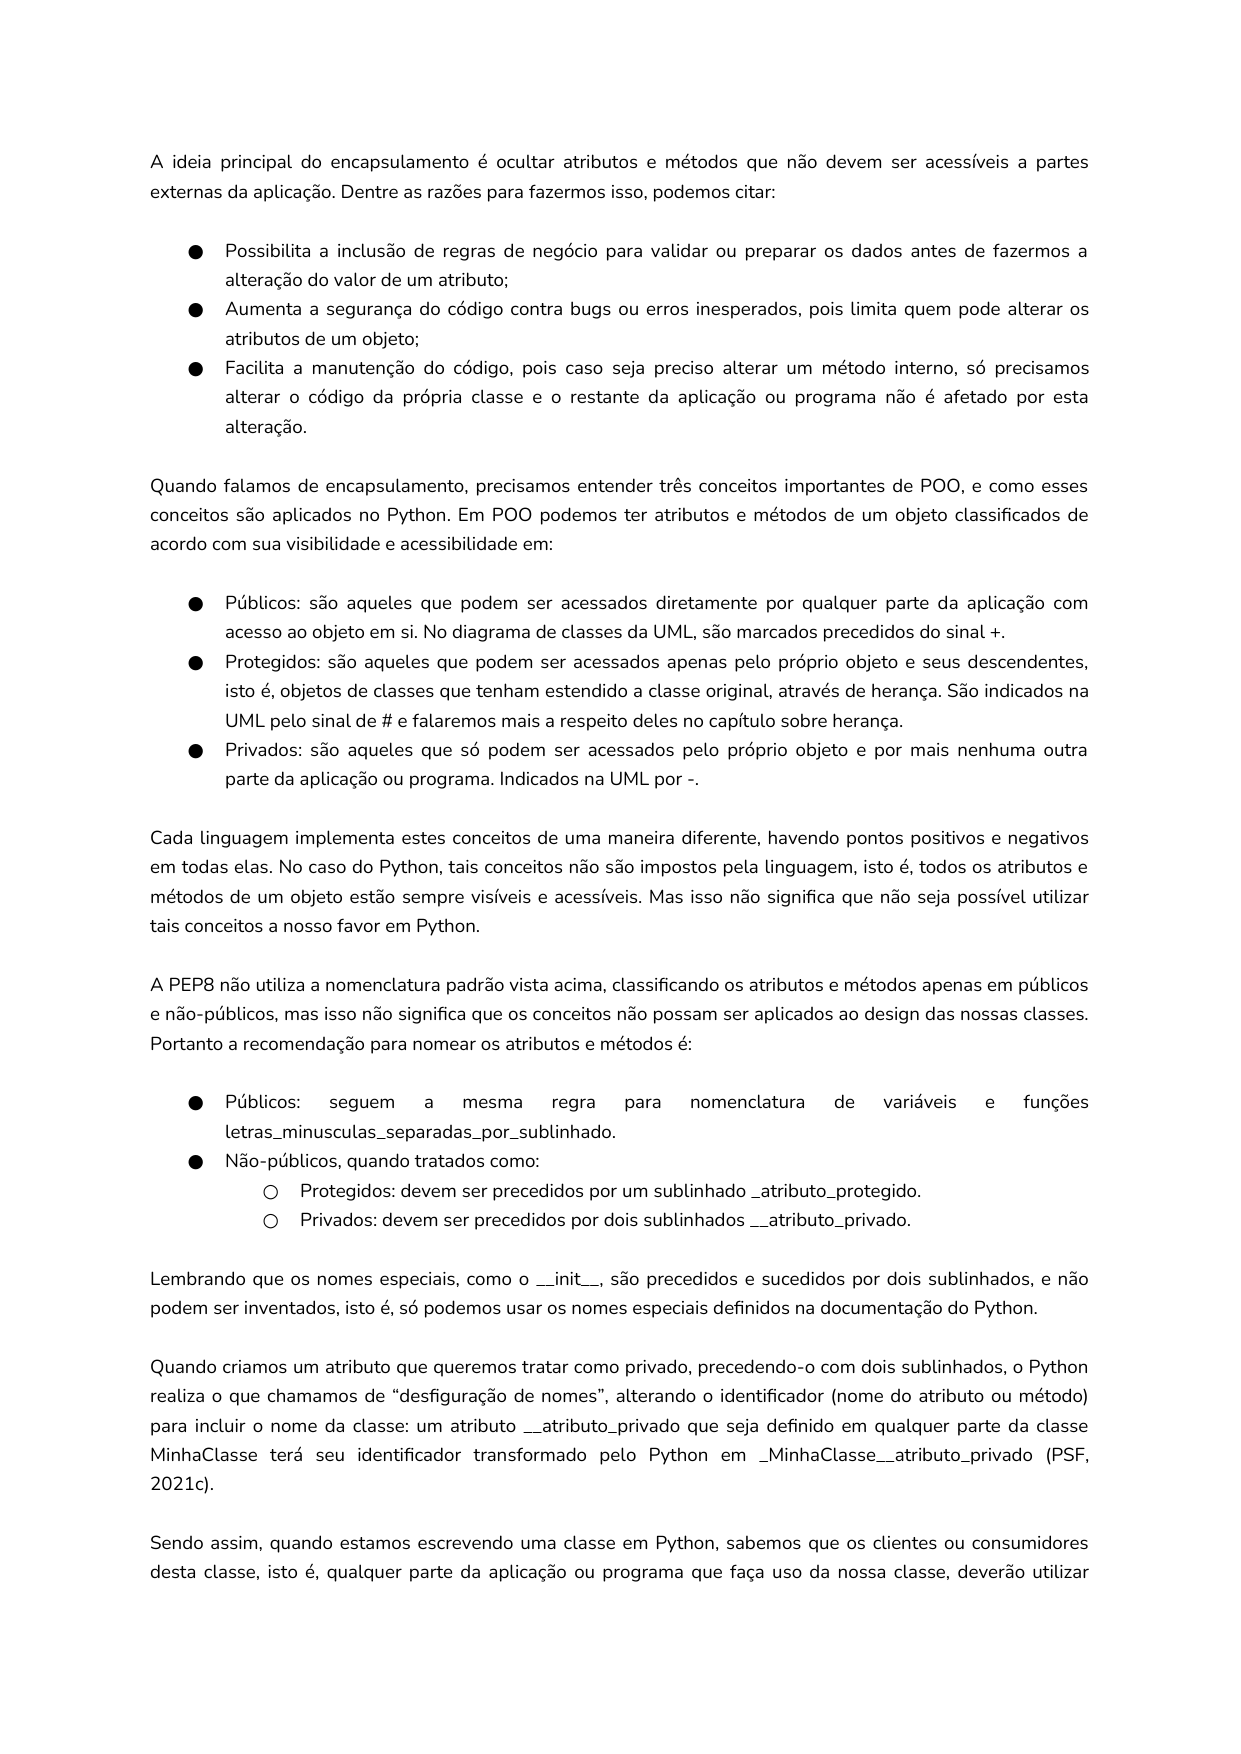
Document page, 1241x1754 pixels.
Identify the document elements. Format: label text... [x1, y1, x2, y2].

text Quando falamos de encapsulamento, precisamos entender três conceitos importantes de POO, e como esses conceitos são aplicados no Python. Em POO podemos ter atributos e métodos de um objeto classificados de acordo com sua visibilidade e acessibilidade em: [150, 473, 1090, 557]
list Protegidos: são aqueles que podem ser acessados apenas pelo próprio objeto e seus descendentes, isto é, objetos de classes que tenham estendido a classe original, através de herança. São indicados na UML pelo sinal de # e falaremos mais a respeito deles no capítulo sobre herança. [187, 649, 1090, 734]
list Públicos: seguem a mesma regra para nomenclatura de variáveis e funções letras_minusculas_separadas_por_sublinhado. [187, 1090, 1090, 1145]
text A PEP8 não utiliza a nomenclatura padrão vista acima, classificando os atributos e métodos apenas em públicos e não-públicos, mas isso não significa que os conceitos não possam ser aplicados ao design das nossas classes. Portanto a recomendação para nomear os atributos e métodos é: [150, 972, 1090, 1057]
text Lembrando que os nomes especiais, como o __init__, são precedidos e sucedidos por dois sublinhados, e não podem ser inventados, isto é, só podemos usar os nomes especiais definidos na documentação do Python. [150, 1266, 1090, 1321]
list Aumenta a segurança do código contra bugs ou erros inesperados, pois limita quem pode alterar os atributos de um objeto; [187, 297, 1090, 352]
list Privados: devem ser precedidos por dois sublinhados __atributo_privado. [262, 1207, 1090, 1233]
list Privados: são aqueles que só podem ser acessados pelo próprio objeto e por mais nenhuma outra parte da aplicação ou programa. Indicados na UML por -. [187, 737, 1090, 792]
list Possibilita a inclusão de regras de negócio para validar ou preparar os dados antes de fazermos a alteração do valor de um atributo; [187, 238, 1090, 293]
list Públicos: são aqueles que podem ser acessados diretamente por qualquer parte da aplicação com acesso ao objeto em si. No diagrama de classes da UML, são marcados precedidos do sinal +. [187, 591, 1090, 646]
list Protegidos: devem ser precedidos por um sublinhado _atributo_protegido. [262, 1178, 1090, 1204]
list Facilita a manutenção do código, pois caso seja preciso alterar um método interno, só precisamos alterar o código da própria classe e o restante da aplicação ou programa não é afetado por esta alteração. [187, 356, 1090, 440]
text Cada linguagem implementa estes conceitos de uma maneira diferente, havendo pontos positivos e negativos em todas elas. No caso do Python, tais conceitos não são impostos pela linguagem, isto é, todos os atributos e métodos de um objeto estão sempre visíveis e acessíveis. Mas isso não significa que não seja possível utilizar tais conceitos a nosso favor em Python. [150, 826, 1090, 939]
text Quando criamos um atributo que queremos tratar como privado, precedendo-o com dois sublinhados, o Python realiza o que chamamos de “desfiguração de nomes”, alterando o identificador (nome do atributo ou método) para incluir o nome da classe: um atributo __atributo_privado que seja definido em qualquer parte da classe MinhaClasse terá seu identificador transformado pelo Python em _MinhaClasse__atributo_privado (PSF, 2021c). [150, 1354, 1090, 1497]
text A ideia principal do encapsulamento é ocultar atributos e métodos que não devem ser acessíveis a partes externas da aplicação. Dentre as razões para fazermos isso, podemos citar: [150, 150, 1090, 205]
list Não-públicos, quando tratados como: [187, 1149, 1090, 1174]
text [150, 1531, 1090, 1586]
